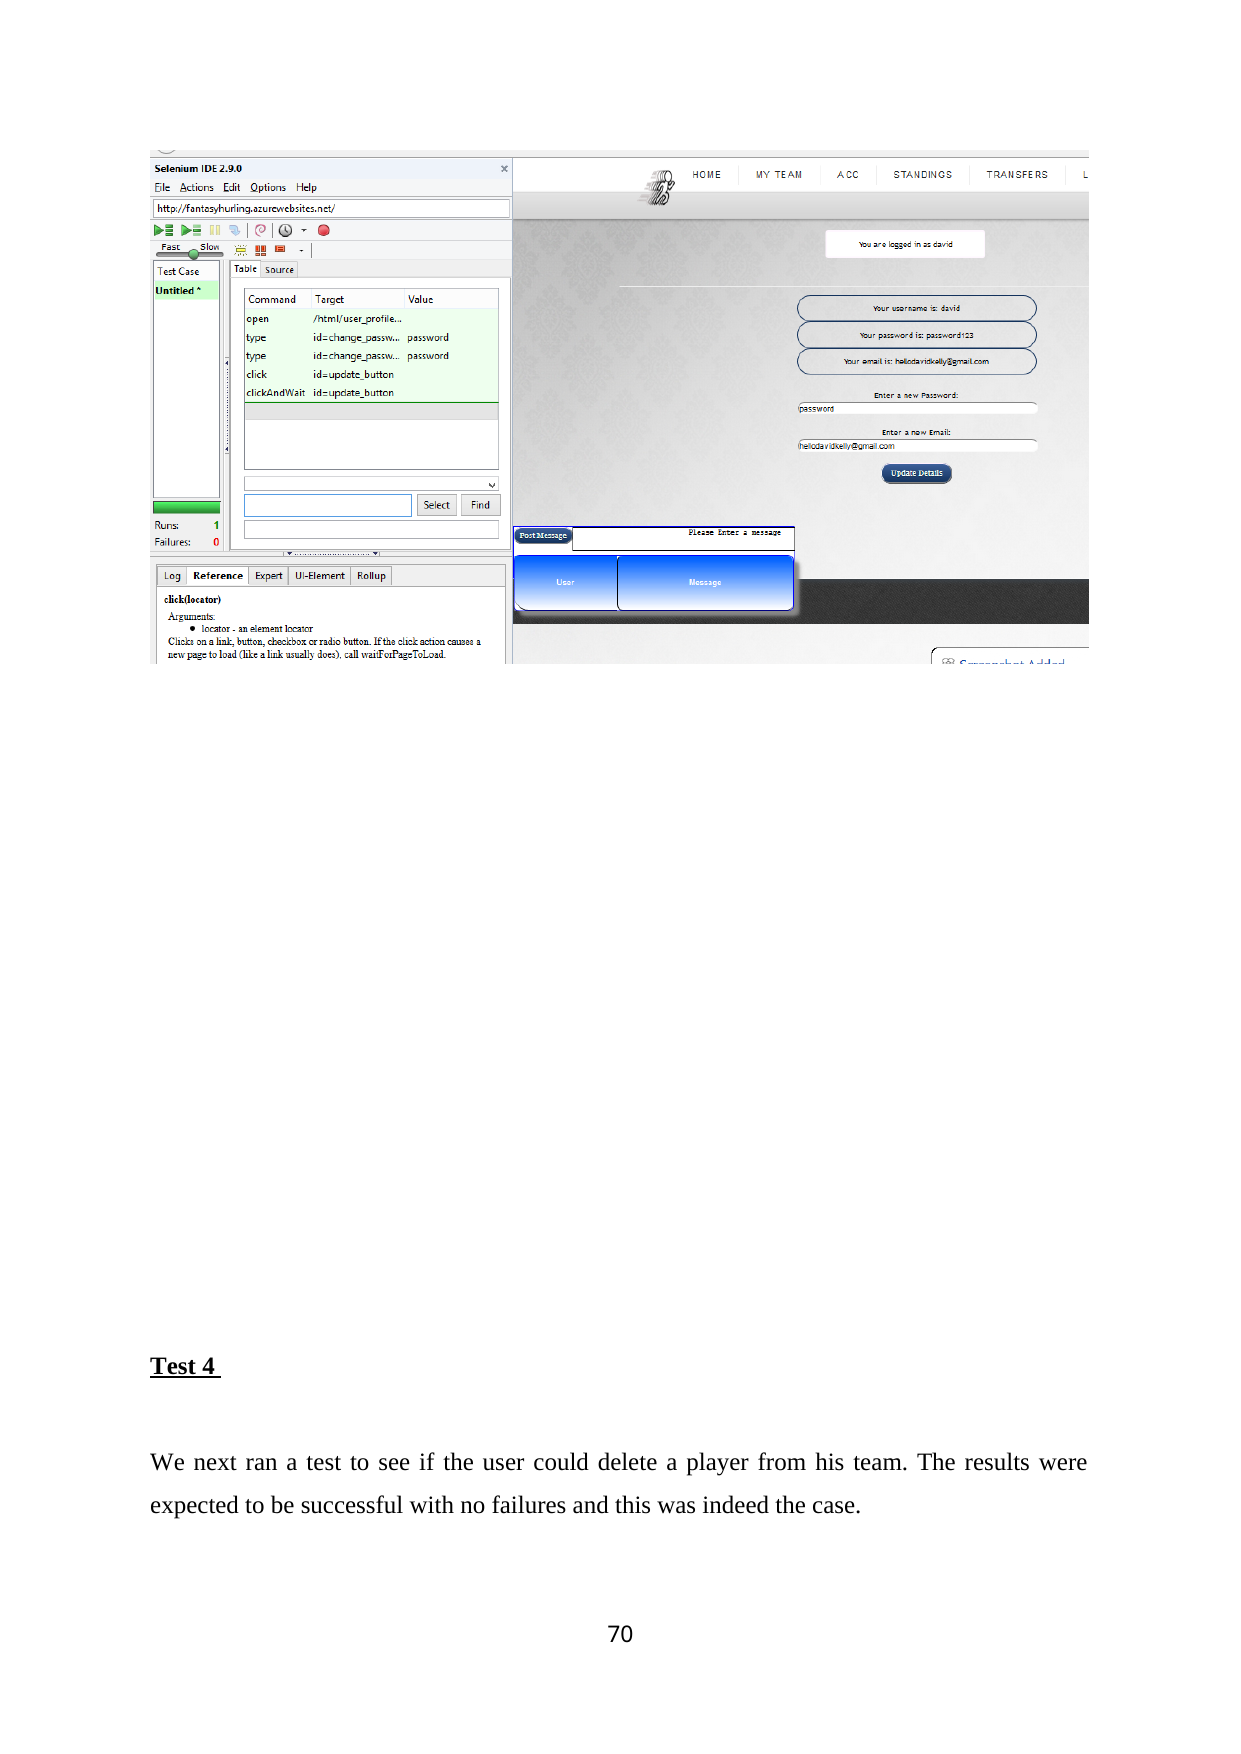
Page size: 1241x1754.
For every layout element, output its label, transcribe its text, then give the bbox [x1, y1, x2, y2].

text Test 4 [150, 1351, 1090, 1380]
picture [150, 150, 1089, 664]
text We next ran a test to see if the user could delete a player from his team. The results were expected to be successful with no failures and this was indeed the case. [150, 1447, 1090, 1518]
